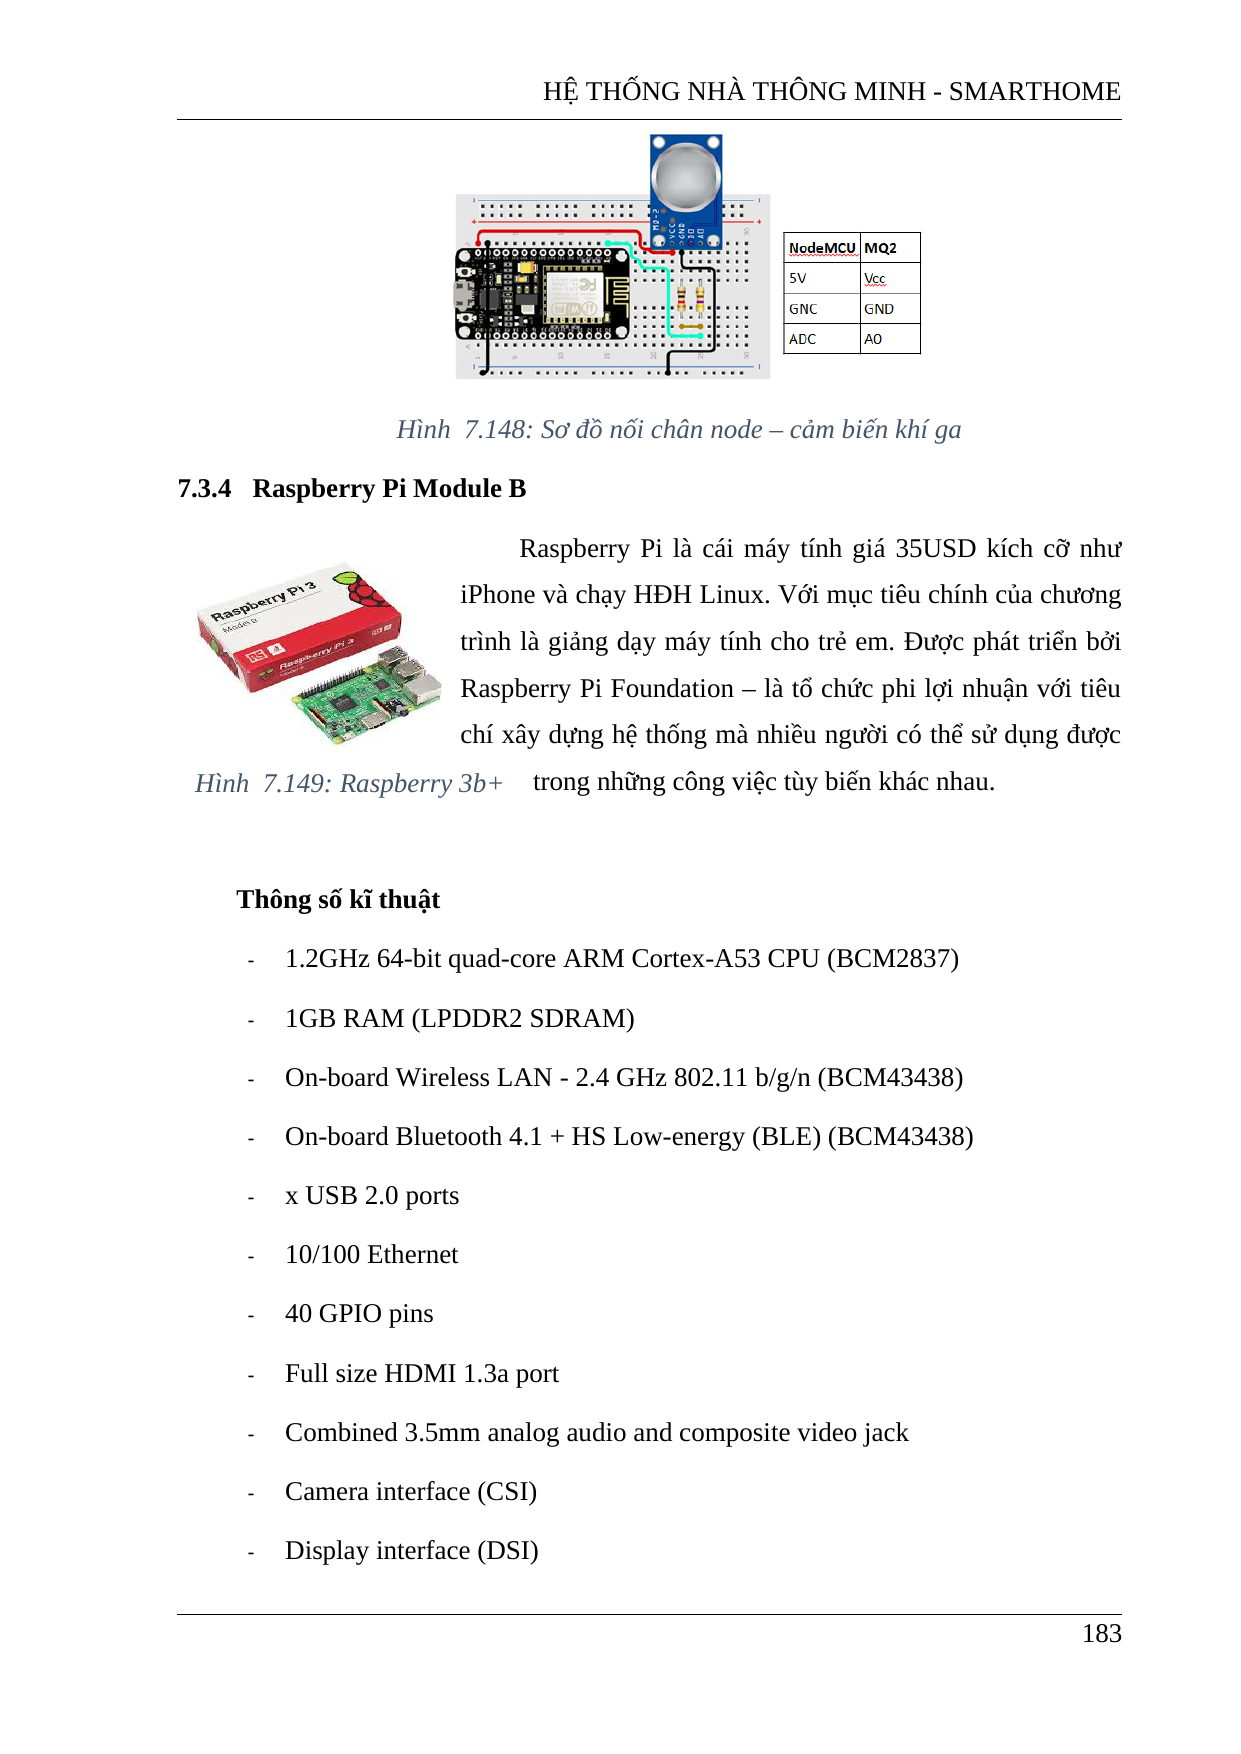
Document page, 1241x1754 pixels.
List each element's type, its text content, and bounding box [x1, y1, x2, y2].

subtitle Raspberry Pi Module B [177, 472, 1122, 504]
list 1GB RAM (LPDDR2 SDRAM) [247, 1002, 1122, 1033]
list Full size HDMI 1.3a port [247, 1357, 1122, 1388]
list x USB 2.0 ports [247, 1179, 1122, 1210]
list On-board Bluetooth 4.1 + HS Low-energy (BLE) (BCM43438) [247, 1120, 1122, 1151]
list Display interface (DSI) [247, 1534, 1122, 1565]
picture [445, 120, 929, 386]
list 10/100 Ethernet [247, 1238, 1122, 1269]
text Thông số kĩ thuật [177, 883, 1122, 914]
picture [195, 560, 442, 747]
text Raspberry Pi là cái máy tính giá 35USD kích cỡ như iPhone và chạy HĐH Linux. Với mục tiêu chính của chương trình là giảng dạy máy tính cho trẻ em. Được phát triển bởi Raspberry Pi Foundation – là tổ chức phi lợi nhuận với tiêu chí xây dựng hệ thống mà nhiều người có thể sử dụng được trong những công việc tùy biến khác nhau. [177, 532, 1122, 796]
list 40 GPIO pins [247, 1297, 1122, 1329]
list Combined 3.5mm analog audio and composite video jack [247, 1416, 1122, 1447]
list 1.2GHz 64-bit quad-core ARM Cortex-A53 CPU (BCM2837) [247, 942, 1122, 974]
list On-board Wireless LAN - 2.4 GHz 802.11 b/g/n (BCM43438) [247, 1061, 1122, 1092]
list Camera interface (CSI) [247, 1475, 1122, 1506]
